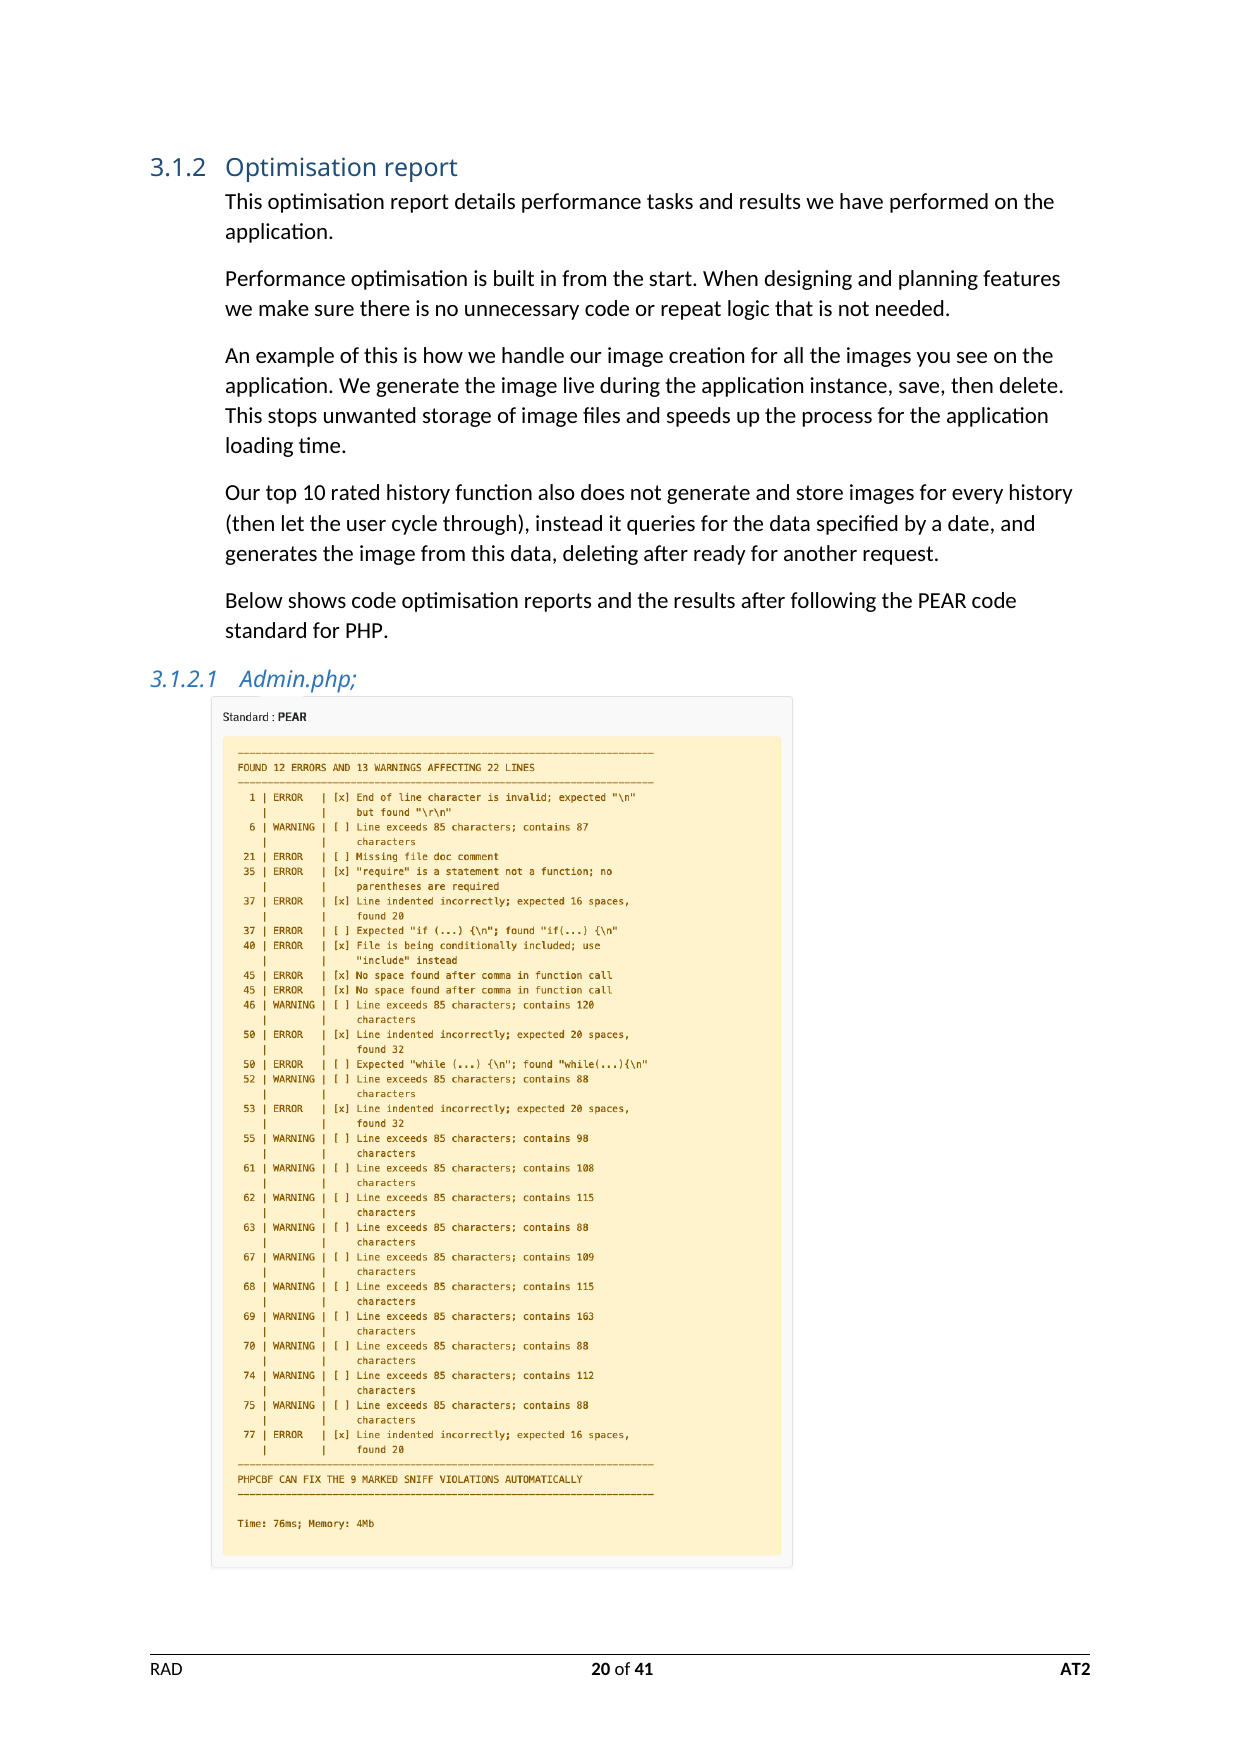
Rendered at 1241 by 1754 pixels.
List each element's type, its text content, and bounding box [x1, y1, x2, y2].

subtitle Admin.php; [150, 663, 1090, 694]
text Our top 10 rated history function also does not generate and store images for every history (then let the user cycle through), instead it queries for the data specified by a date, and generates the image from this data, deleting after ready for another request. [225, 478, 1090, 567]
text An example of this is how we handle our image creation for all the images you see on the application. We generate the image live during the application instance, save, then delete. This stops unwanted storage of image files and speeds up the process for the application loading time. [225, 341, 1090, 459]
subtitle Optimisation report [150, 150, 1090, 184]
text Below shows code optimisation reports and the results after following the PEAR code standard for PHP. [225, 586, 1090, 644]
picture [210, 696, 794, 1570]
text Performance optimisation is built in from the start. When designing and planning features we make sure there is no unnecessary code or repeat logic that is not needed. [225, 264, 1090, 322]
text This optimisation report details performance tasks and results we have performed on the application. [225, 187, 1090, 245]
